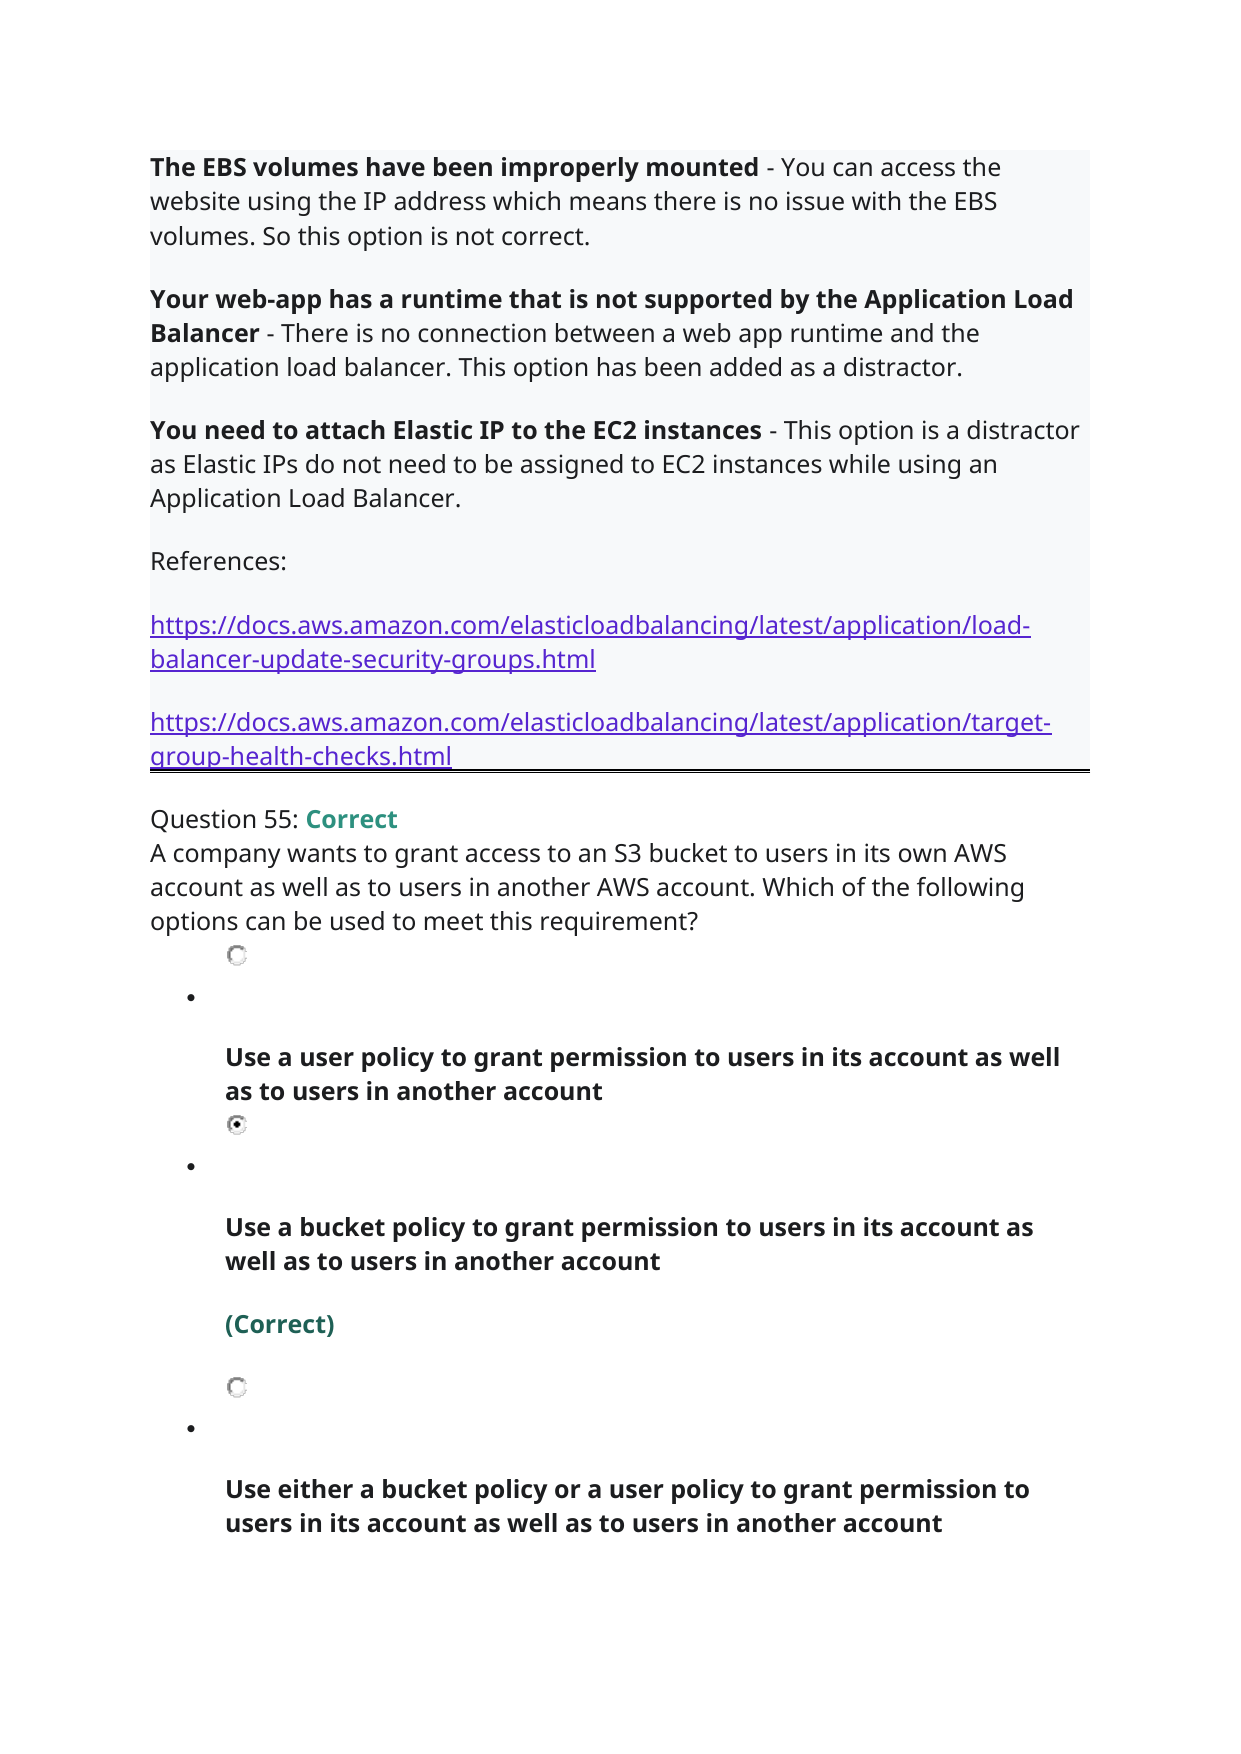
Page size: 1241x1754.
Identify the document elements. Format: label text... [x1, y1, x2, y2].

text The EBS volumes have been improperly mounted - You can access the website using the IP address which means there is no issue with the EBS volumes. So this option is not correct. [150, 150, 1090, 252]
text Use a user policy to grant permission to users in its account as well as to users in another account [225, 1040, 1090, 1108]
text You need to attach Elastic IP to the EC2 instances - This option is a distractor as Elastic IPs do not need to be assigned to EC2 instances while using an Application Load Balancer. [150, 413, 1090, 515]
text Use a bucket policy to grant permission to users in its account as well as to users in another account [225, 1209, 1090, 1278]
text Your web-app has a runtime that is not supported by the Application Load Balancer - There is no connection between a web app runtime and the application load balancer. This option has been added as a distractor. [150, 281, 1090, 383]
text A company wants to grant access to an S3 bucket to users in its own AWS account as well as to users in another AWS account. Which of the following options can be used to meet this requirement? [150, 836, 1090, 938]
text https://docs.aws.amazon.com/elasticloadbalancing/latest/application/target-group-health-checks.html [150, 704, 1090, 769]
text Use either a bucket policy or a user policy to grant permission to users in its account as well as to users in another account [225, 1472, 1090, 1540]
text (Correct) [225, 1307, 1090, 1341]
text References: [150, 544, 1090, 578]
text Question 55: Correct [150, 802, 1090, 836]
text https://docs.aws.amazon.com/elasticloadbalancing/latest/application/load-balancer-update-security-groups.html [150, 607, 1090, 675]
